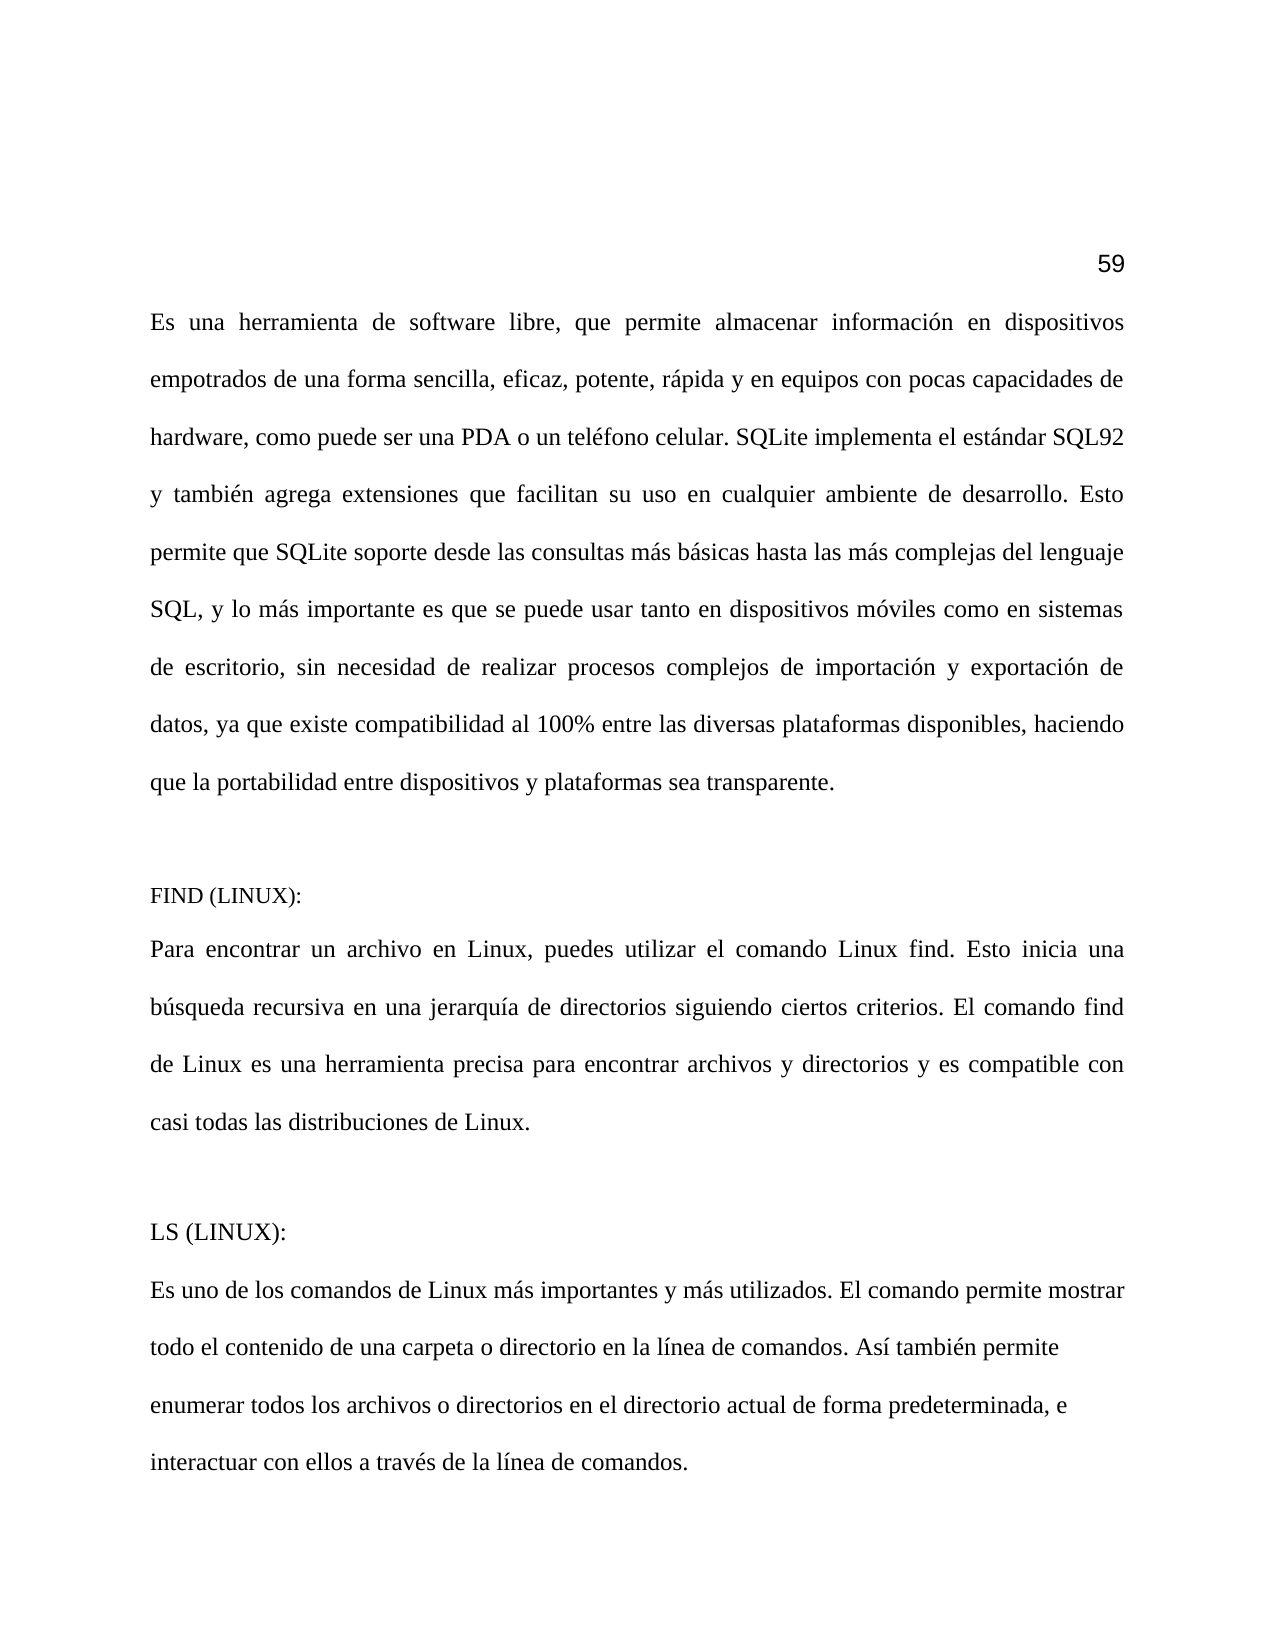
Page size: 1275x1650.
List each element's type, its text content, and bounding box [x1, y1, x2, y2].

text Para encontrar un archivo en Linux, puedes utilizar el comando Linux find. Esto inicia una búsqueda recursiva en una jerarquía de directorios siguiendo ciertos criterios. El comando find de Linux es una herramienta precisa para encontrar archivos y directorios y es compatible con casi todas las distribuciones de Linux. [150, 934, 1125, 1136]
text FIND (LINUX): [150, 882, 1125, 908]
text Es uno de los comandos de Linux más importantes y más utilizados. El comando permite mostrar todo el contenido de una carpeta o directorio en la línea de comandos. Así también permite enumerar todos los archivos o directorios en el directorio actual de forma predeterminada, e interactuar con ellos a través de la línea de comandos. [150, 1275, 1125, 1476]
text Es una herramienta de software libre, que permite almacenar información en dispositivos empotrados de una forma sencilla, eficaz, potente, rápida y en equipos con pocas capacidades de hardware, como puede ser una PDA o un teléfono celular. SQLite implementa el estándar SQL92 y también agrega extensiones que facilitan su uso en cualquier ambiente de desarrollo. Esto permite que SQLite soporte desde las consultas más básicas hasta las más complejas del lenguaje SQL, y lo más importante es que se puede usar tanto en dispositivos móviles como en sistemas de escritorio, sin necesidad de realizar procesos complejos de importación y exportación de datos, ya que existe compatibilidad al 100% entre las diversas plataformas disponibles, haciendo que la portabilidad entre dispositivos y plataformas sea transparente. [150, 307, 1125, 796]
text LS (LINUX): [150, 1217, 1125, 1246]
